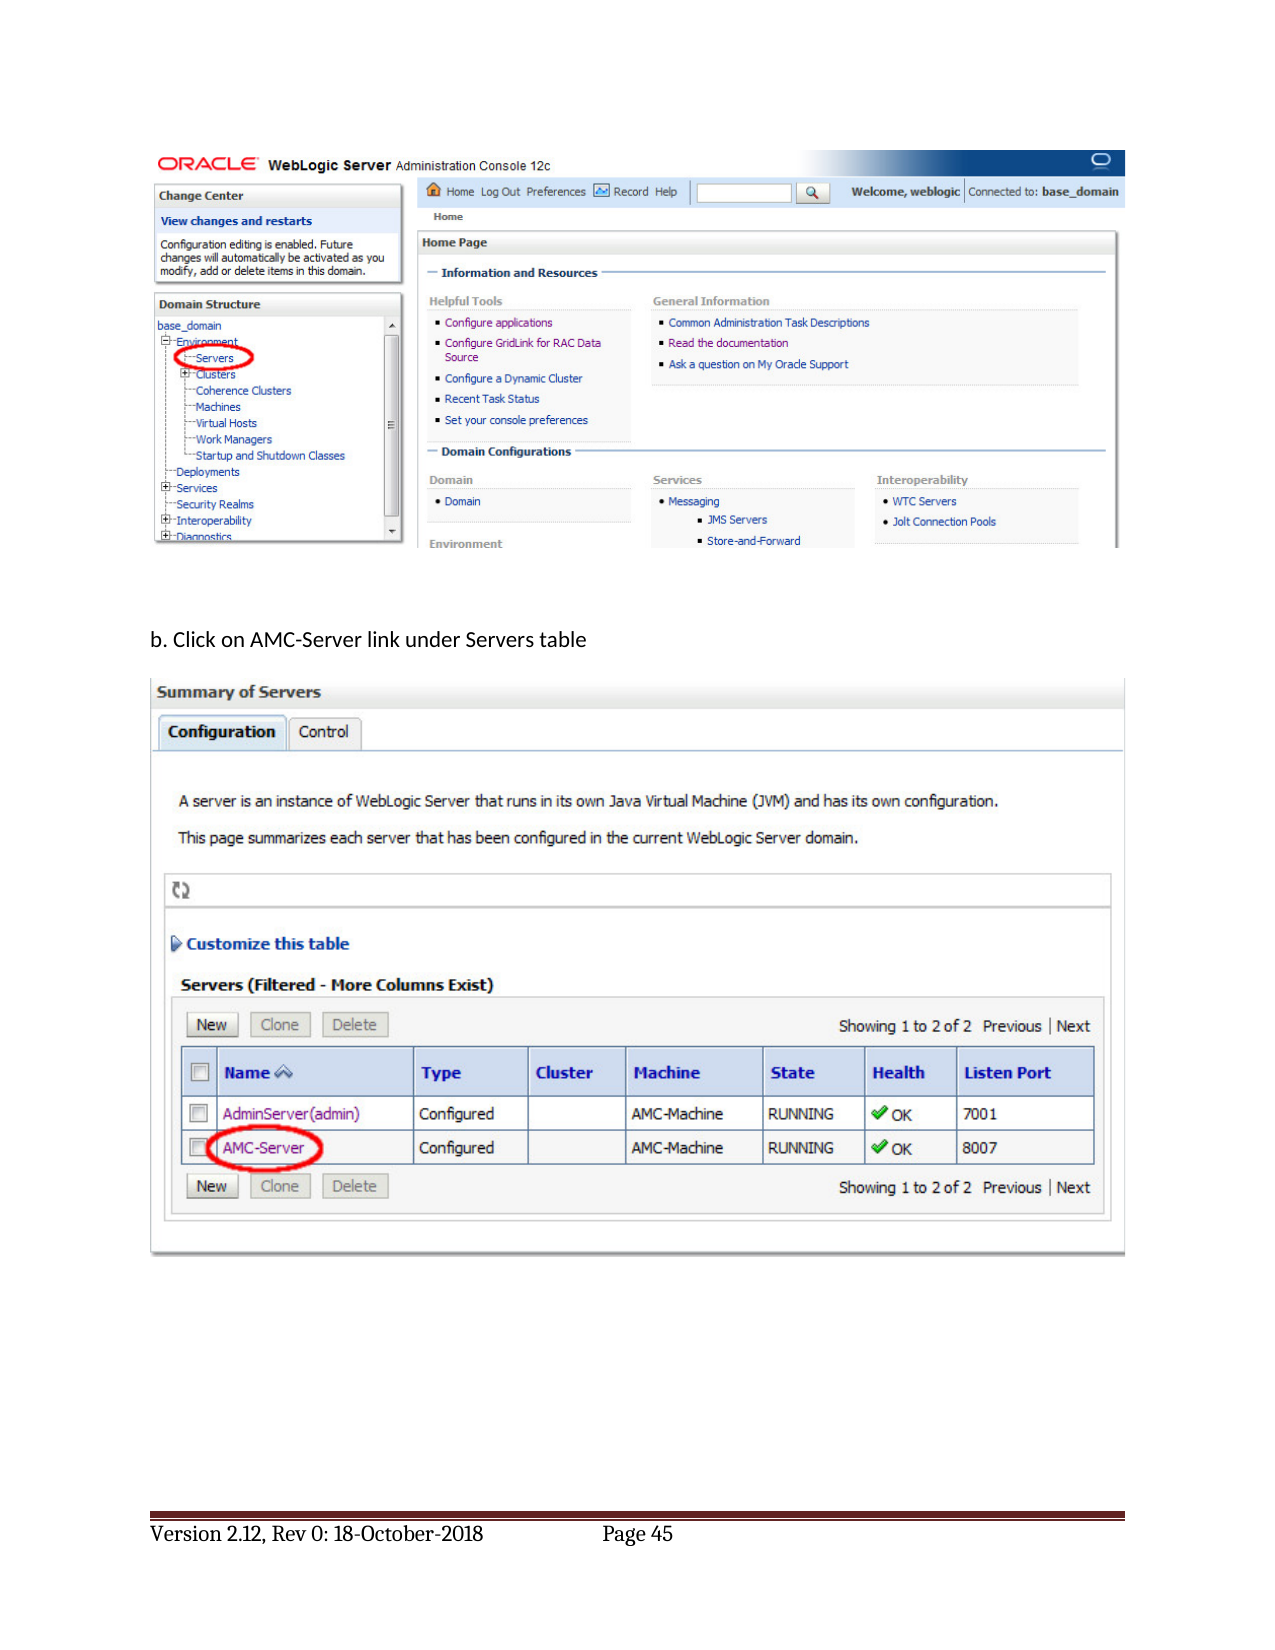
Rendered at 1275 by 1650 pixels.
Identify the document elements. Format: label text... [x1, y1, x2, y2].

picture [150, 150, 1125, 548]
text b. Click on AMC-Server link under Servers table [150, 626, 1125, 653]
picture [150, 678, 1125, 1257]
